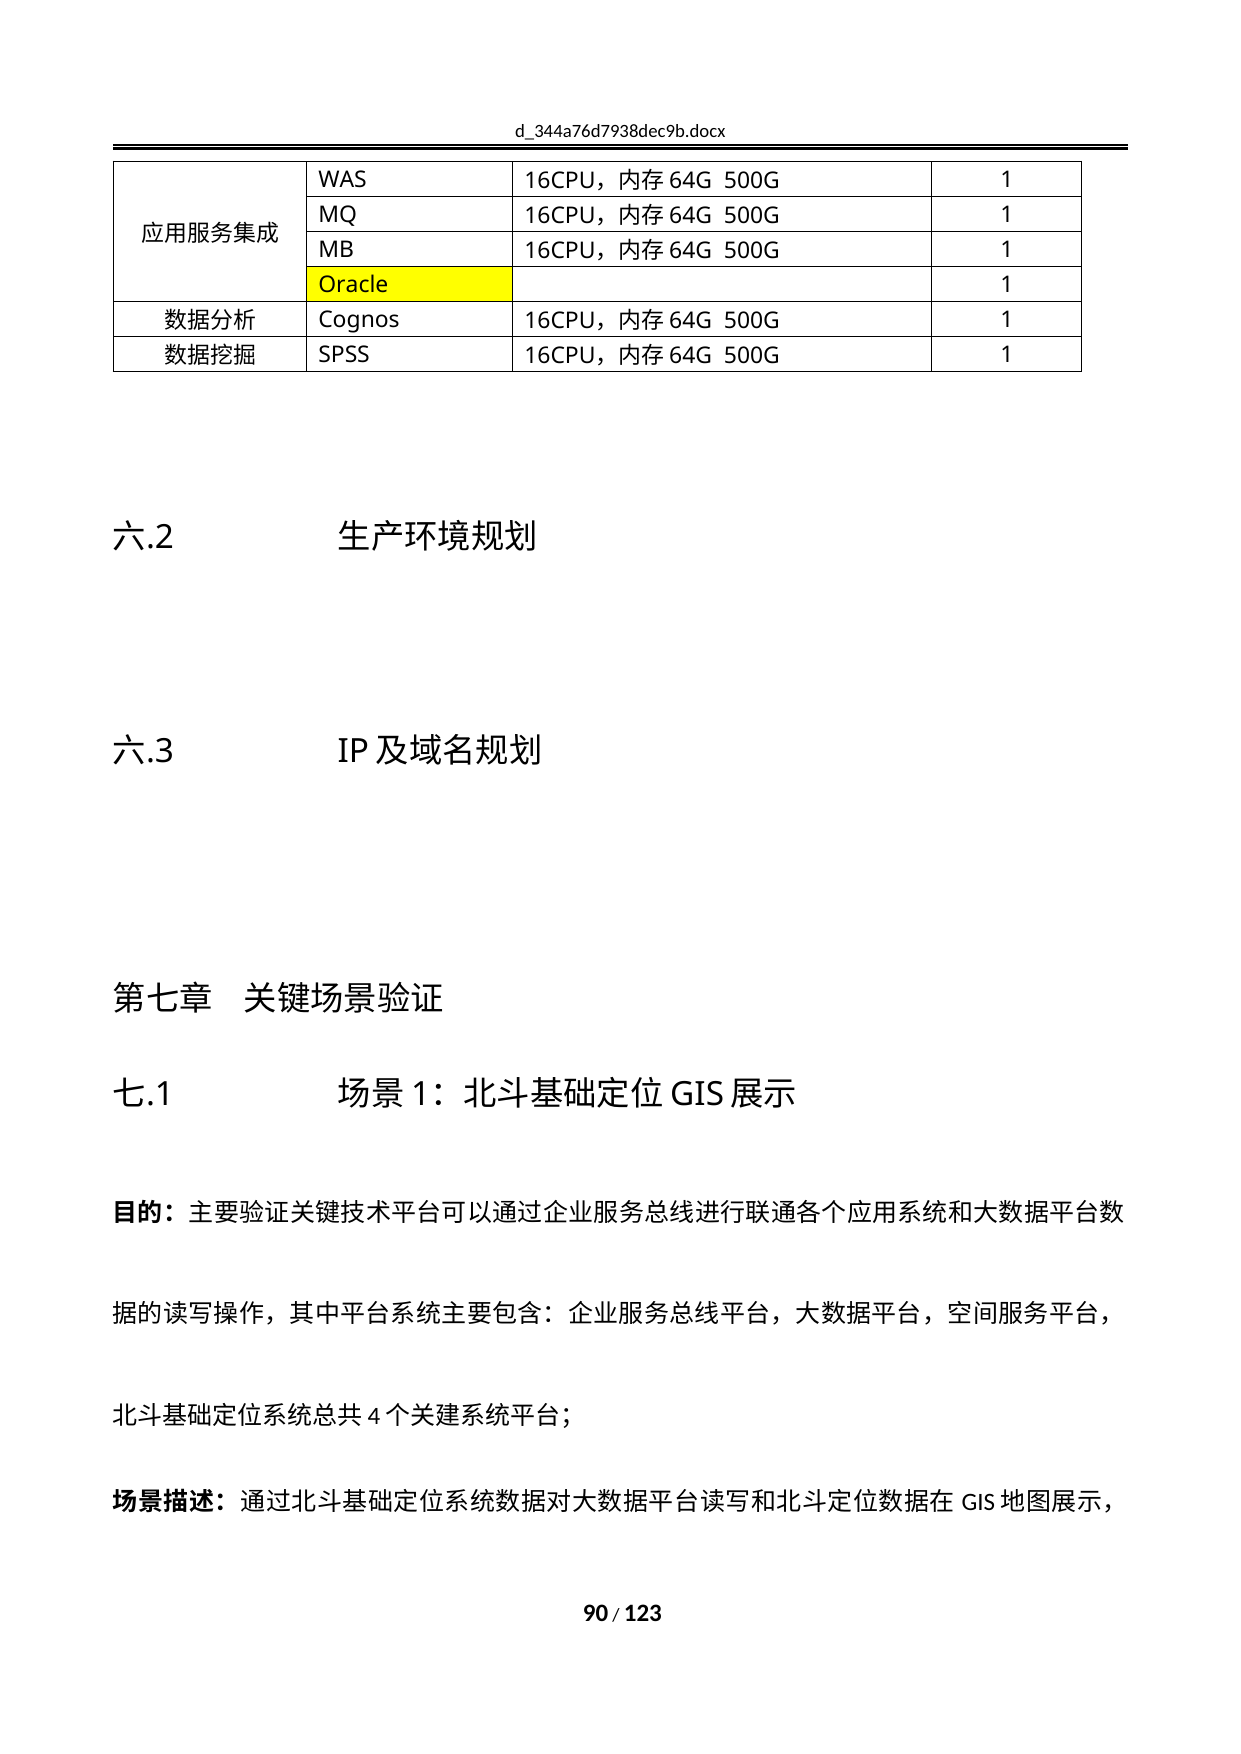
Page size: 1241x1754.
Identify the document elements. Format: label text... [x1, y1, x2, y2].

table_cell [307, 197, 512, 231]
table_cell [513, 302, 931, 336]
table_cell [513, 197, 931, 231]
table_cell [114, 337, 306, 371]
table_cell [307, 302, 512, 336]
text 生产环境规划 [112, 501, 1128, 568]
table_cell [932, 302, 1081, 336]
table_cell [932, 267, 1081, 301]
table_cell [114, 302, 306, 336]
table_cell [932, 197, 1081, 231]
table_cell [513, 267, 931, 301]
text 场景1：北斗基础定位GIS展示 [112, 1057, 1128, 1125]
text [112, 1466, 1128, 1534]
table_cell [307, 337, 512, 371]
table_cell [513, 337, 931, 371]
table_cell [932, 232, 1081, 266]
text IP及域名规划 [112, 714, 1128, 782]
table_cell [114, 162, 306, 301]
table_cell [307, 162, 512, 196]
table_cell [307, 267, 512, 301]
text 关键场景验证 [112, 962, 1128, 1030]
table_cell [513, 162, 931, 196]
text 目的：主要验证关键技术平台可以通过企业服务总线进行联通各个应用系统和大数据平台数据的读写操作，其中平台系统主要包含：企业服务总线平台，大数据平台，空间服务平台，北斗基础定位系统总共4个关建系统平台； [112, 1176, 1128, 1448]
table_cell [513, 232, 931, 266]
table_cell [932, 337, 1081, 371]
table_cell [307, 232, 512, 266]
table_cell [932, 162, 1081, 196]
